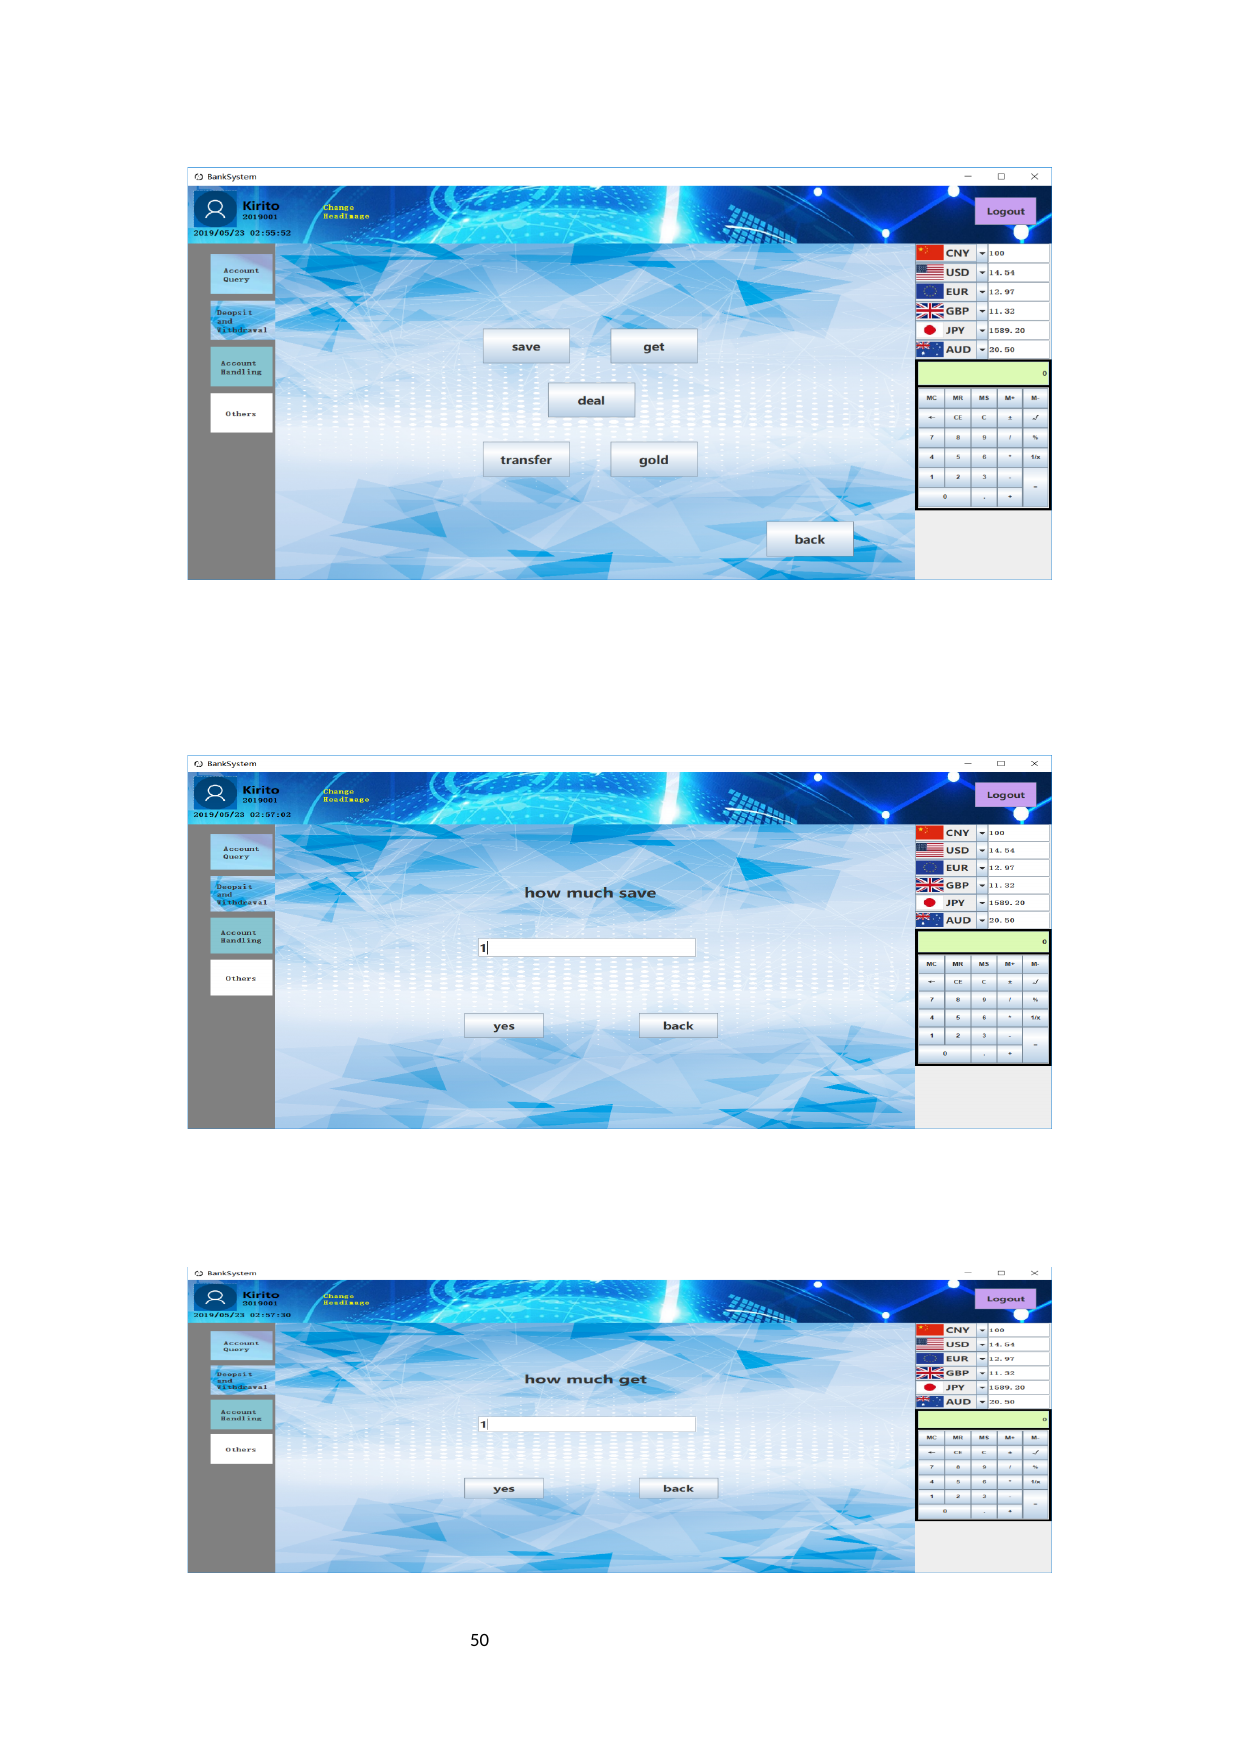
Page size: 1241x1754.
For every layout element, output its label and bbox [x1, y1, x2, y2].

picture [187, 1267, 1052, 1573]
picture [763, 574, 787, 580]
picture [187, 755, 1052, 1129]
picture [763, 1124, 786, 1129]
picture [187, 167, 1052, 580]
picture [764, 1569, 786, 1573]
